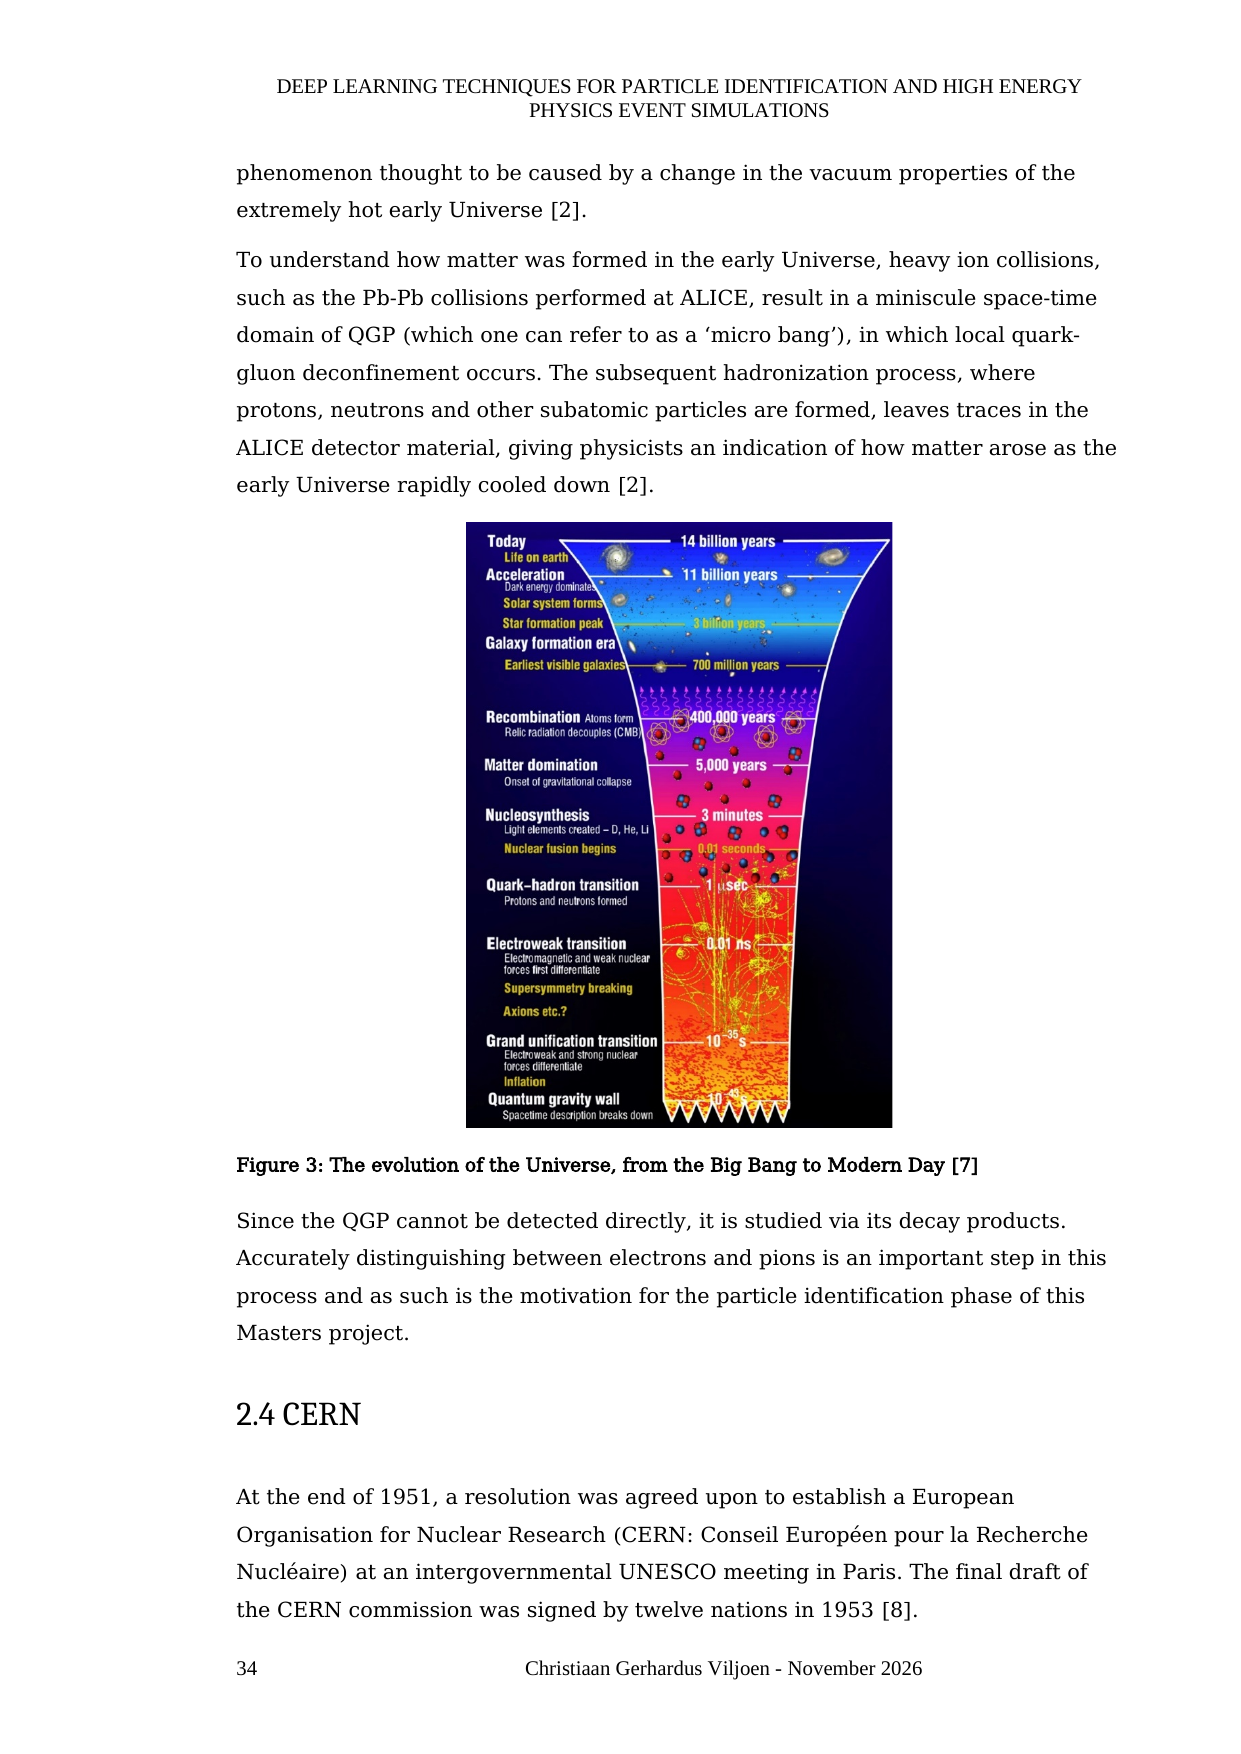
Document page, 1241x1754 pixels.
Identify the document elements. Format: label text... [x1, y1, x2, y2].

text At the end of 1951, a resolution was agreed upon to establish a European Organisation for Nuclear Research (CERN: Conseil Européen pour la Recherche Nucléaire) at an intergovernmental UNESCO meeting in Paris. The final draft of the CERN commission was signed by twelve nations in 1953 . [236, 1484, 1122, 1622]
picture [466, 522, 893, 1128]
text Since the QGP cannot be detected directly, it is studied via its decay products. Accurately distinguishing between electrons and pions is an important step in this process and as such is the motivation for the particle identification phase of this Masters project. [236, 1207, 1122, 1345]
subtitle CERN [236, 1395, 1122, 1433]
text To understand how matter was formed in the early Universe, heavy ion collisions, such as the Pb-Pb collisions performed at ALICE, result in a miniscule space-time domain of QGP (which one can refer to as a ‘micro bang’), in which local quark-gluon deconfinement occurs. The subsequent hadronization process, where protons, neutrons and other subatomic particles are formed, leaves traces in the ALICE detector material, giving physicists an indication of how matter arose as the early Universe rapidly cooled down . [236, 247, 1122, 497]
text Figure 3: The evolution of the Universe, from the Big Bang to Modern Day [236, 1153, 1122, 1175]
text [236, 159, 1122, 222]
